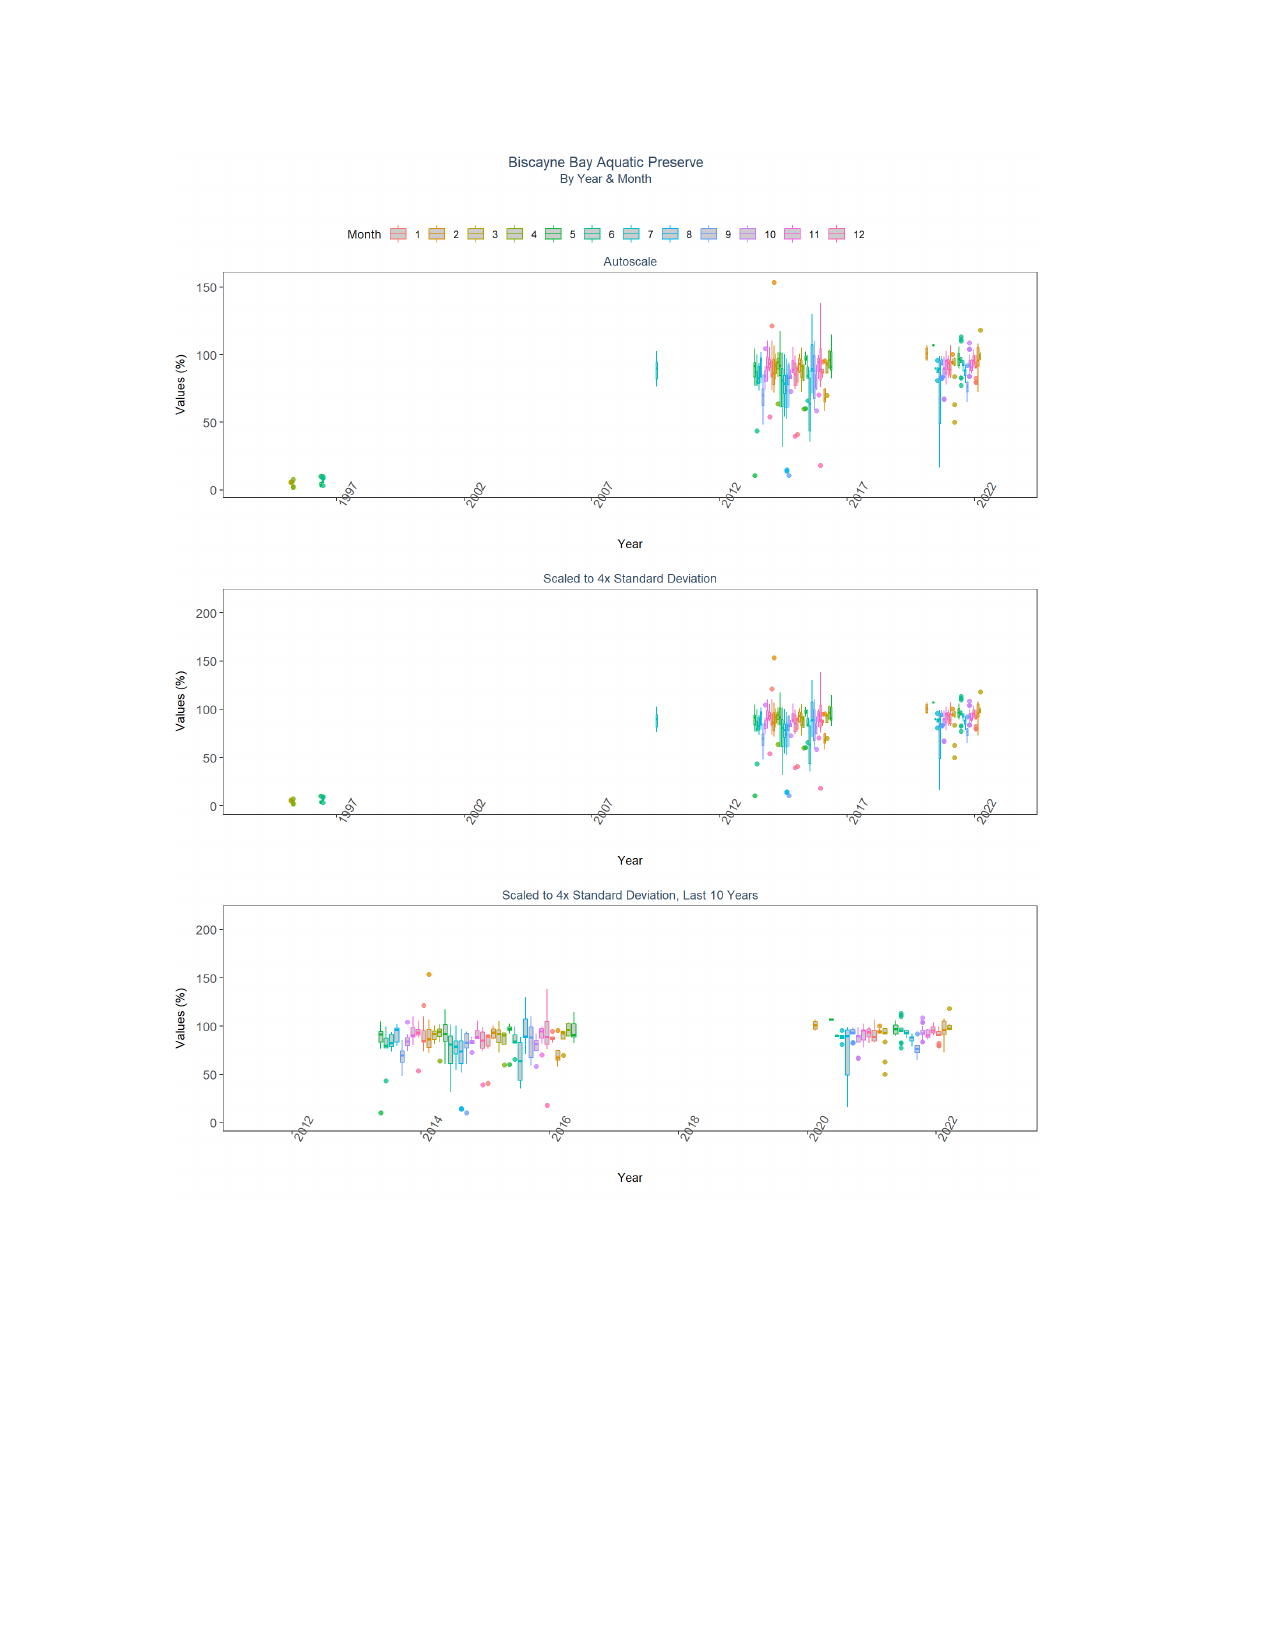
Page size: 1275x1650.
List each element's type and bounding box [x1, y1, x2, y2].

picture [168, 150, 1044, 1200]
